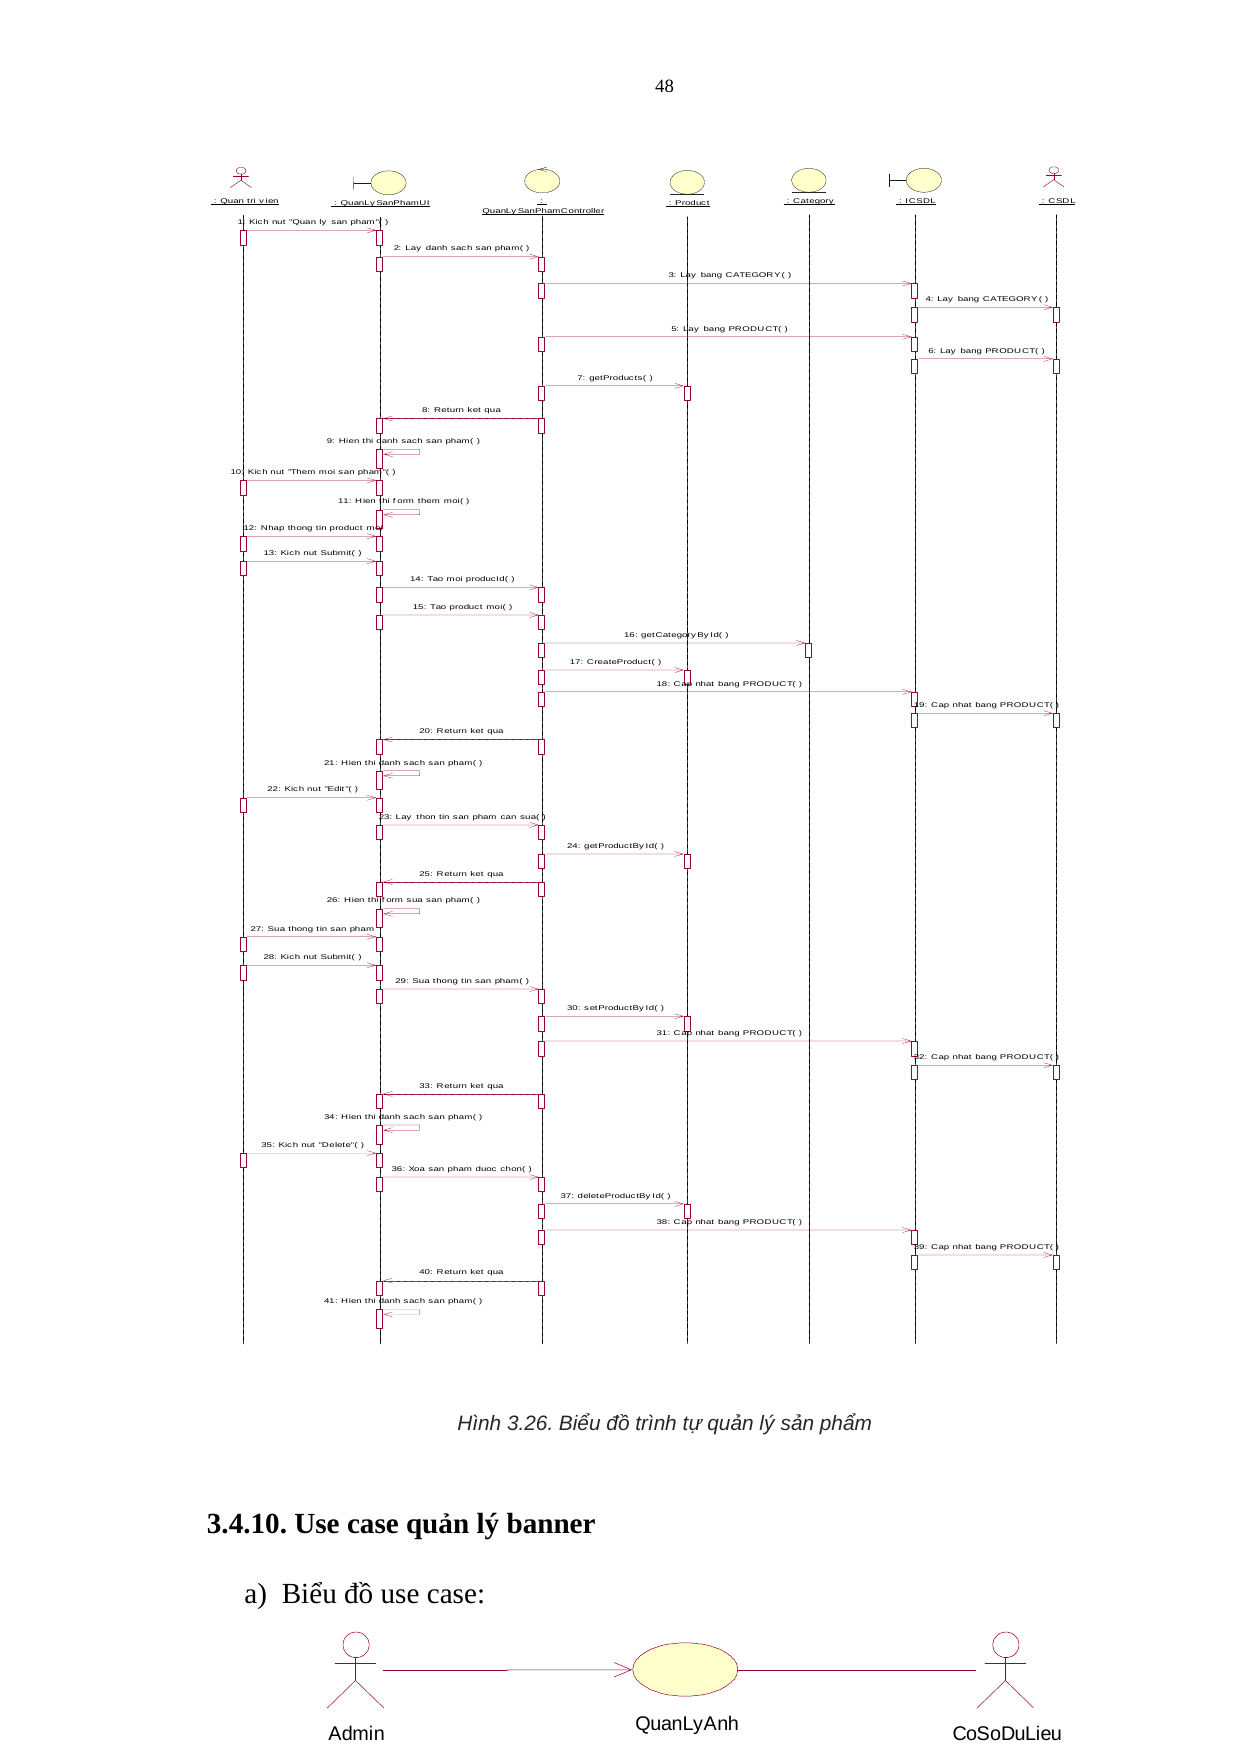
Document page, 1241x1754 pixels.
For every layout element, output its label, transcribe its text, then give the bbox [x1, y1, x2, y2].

subtitle Use case quản lý banner [207, 1506, 1122, 1539]
text Hình 3.26. Biểu đồ trình tự quản lý sản phẩm [207, 1411, 1122, 1434]
list Biểu đồ use case: [244, 1577, 1122, 1610]
